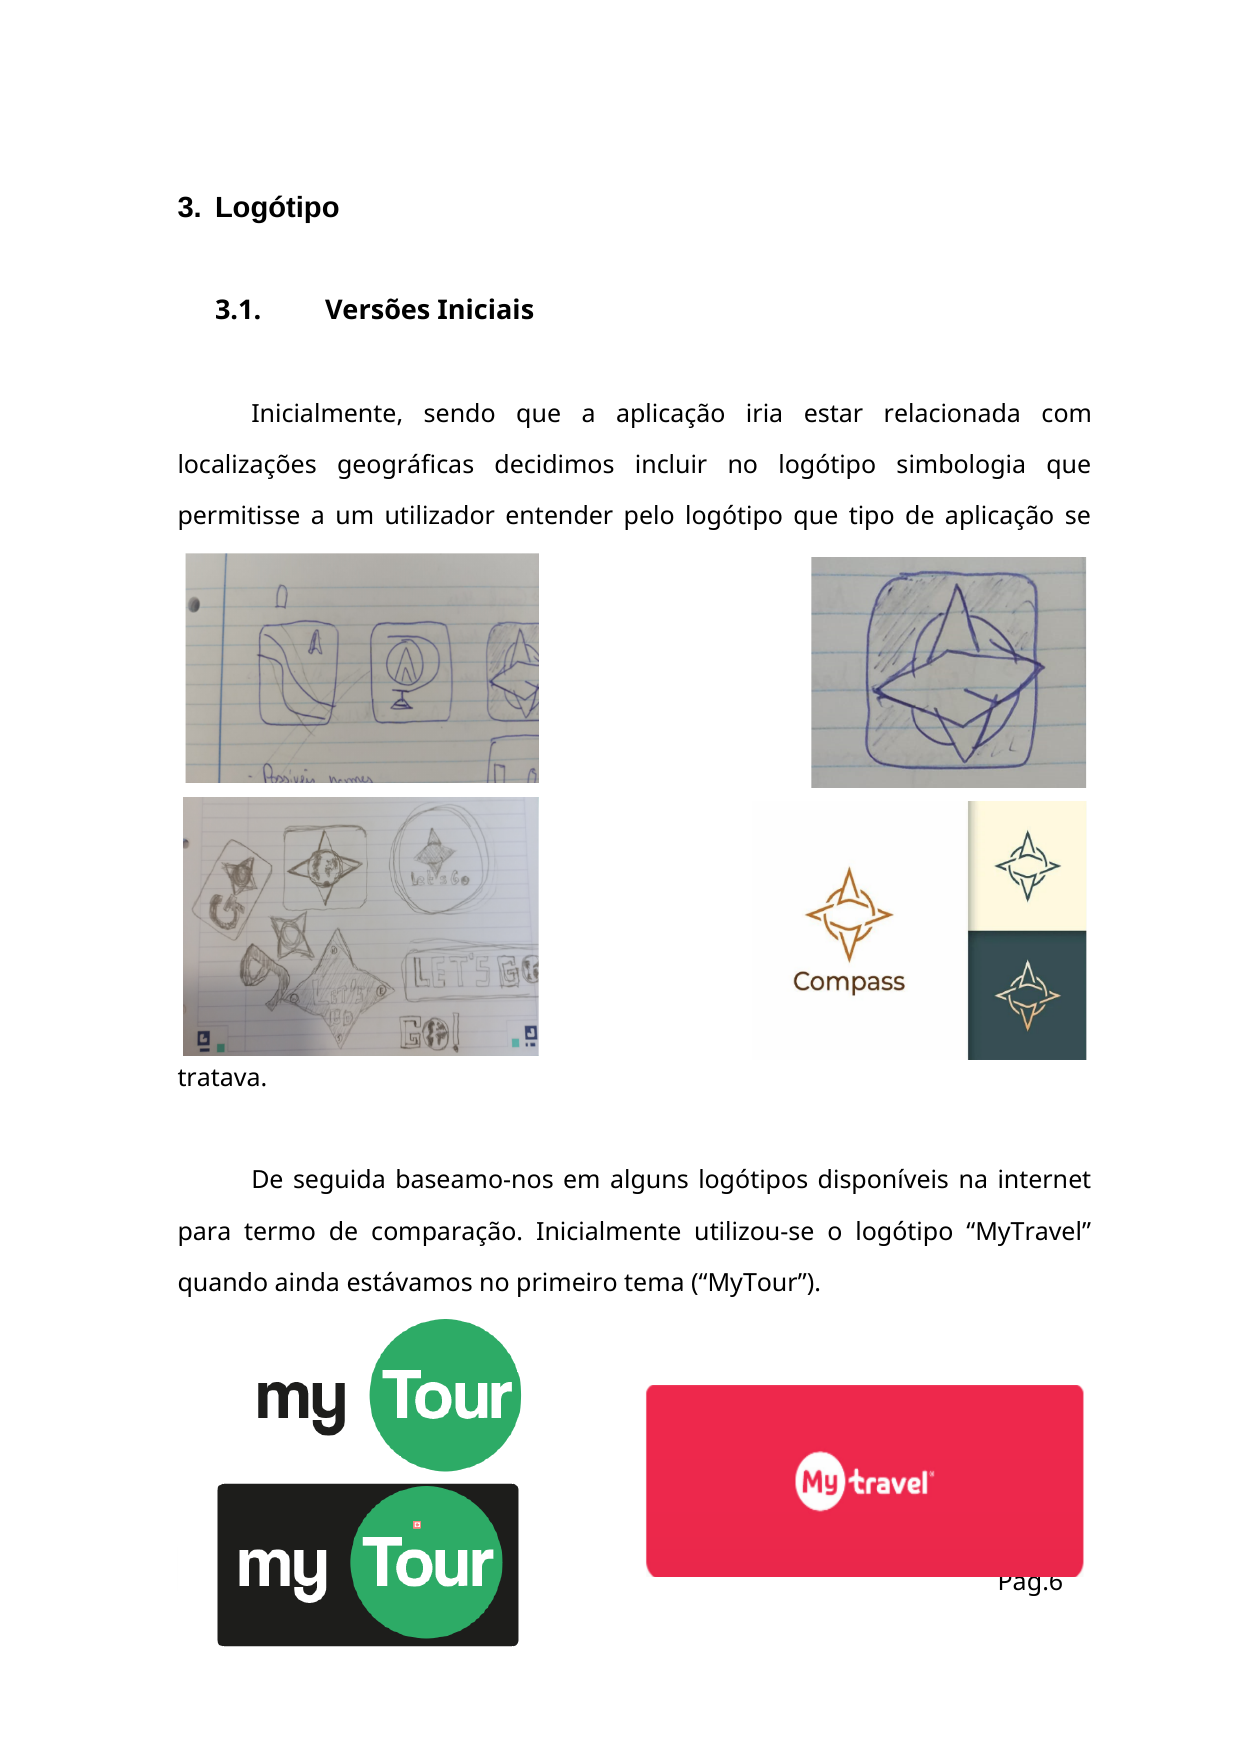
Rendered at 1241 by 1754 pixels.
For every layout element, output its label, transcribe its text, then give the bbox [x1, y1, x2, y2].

picture [183, 797, 539, 1056]
subtitle Logótipo [177, 190, 1092, 224]
picture [811, 557, 1087, 788]
picture [641, 1385, 1088, 1576]
subtitle Versões Iniciais [215, 291, 1092, 327]
text De seguida baseamo-nos em alguns logótipos disponíveis na internet para termo de comparação. Inicialmente utilizou-se o logótipo “MyTravel” quando ainda estávamos no primeiro tema (“MyTour”). [177, 1162, 1092, 1298]
picture [752, 801, 1087, 1060]
picture [177, 1313, 568, 1654]
picture [186, 554, 539, 783]
